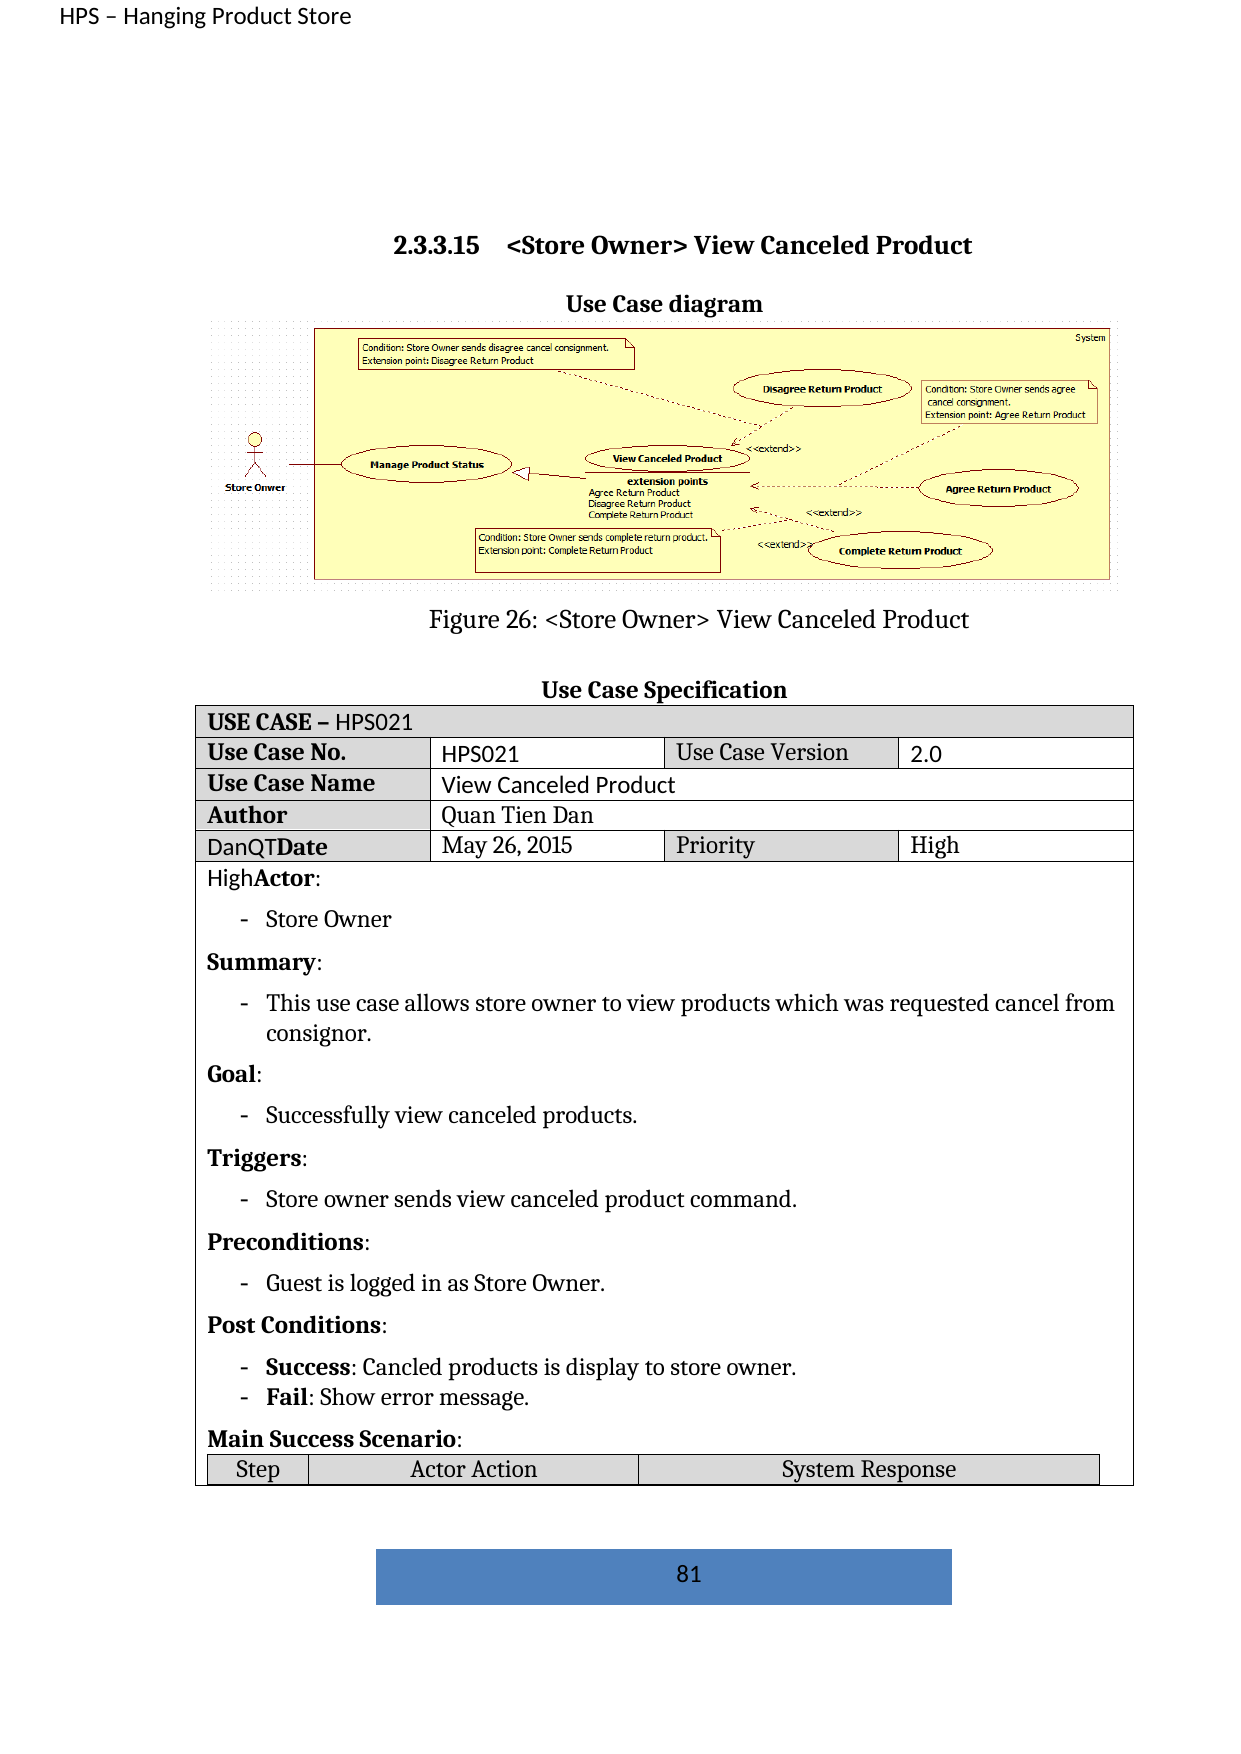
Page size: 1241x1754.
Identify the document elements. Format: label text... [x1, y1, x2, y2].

list Use Case diagram [207, 290, 1122, 318]
picture [207, 318, 1122, 592]
table_cell Use Case Name [196, 769, 430, 800]
table_cell Priority [665, 831, 898, 861]
subtitle <Store Owner> View Canceled Product [393, 230, 1122, 261]
table_header USE CASE – [196, 706, 1133, 737]
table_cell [196, 862, 1133, 1485]
table_cell Author [196, 801, 430, 829]
table_cell Use Case Version [665, 738, 898, 768]
table_cell Date [196, 831, 430, 861]
list Use Case Specification [207, 676, 1122, 705]
text Figure 26: <Store Owner> View Canceled Product [428, 604, 1122, 635]
table_cell Use Case No. [196, 738, 430, 768]
